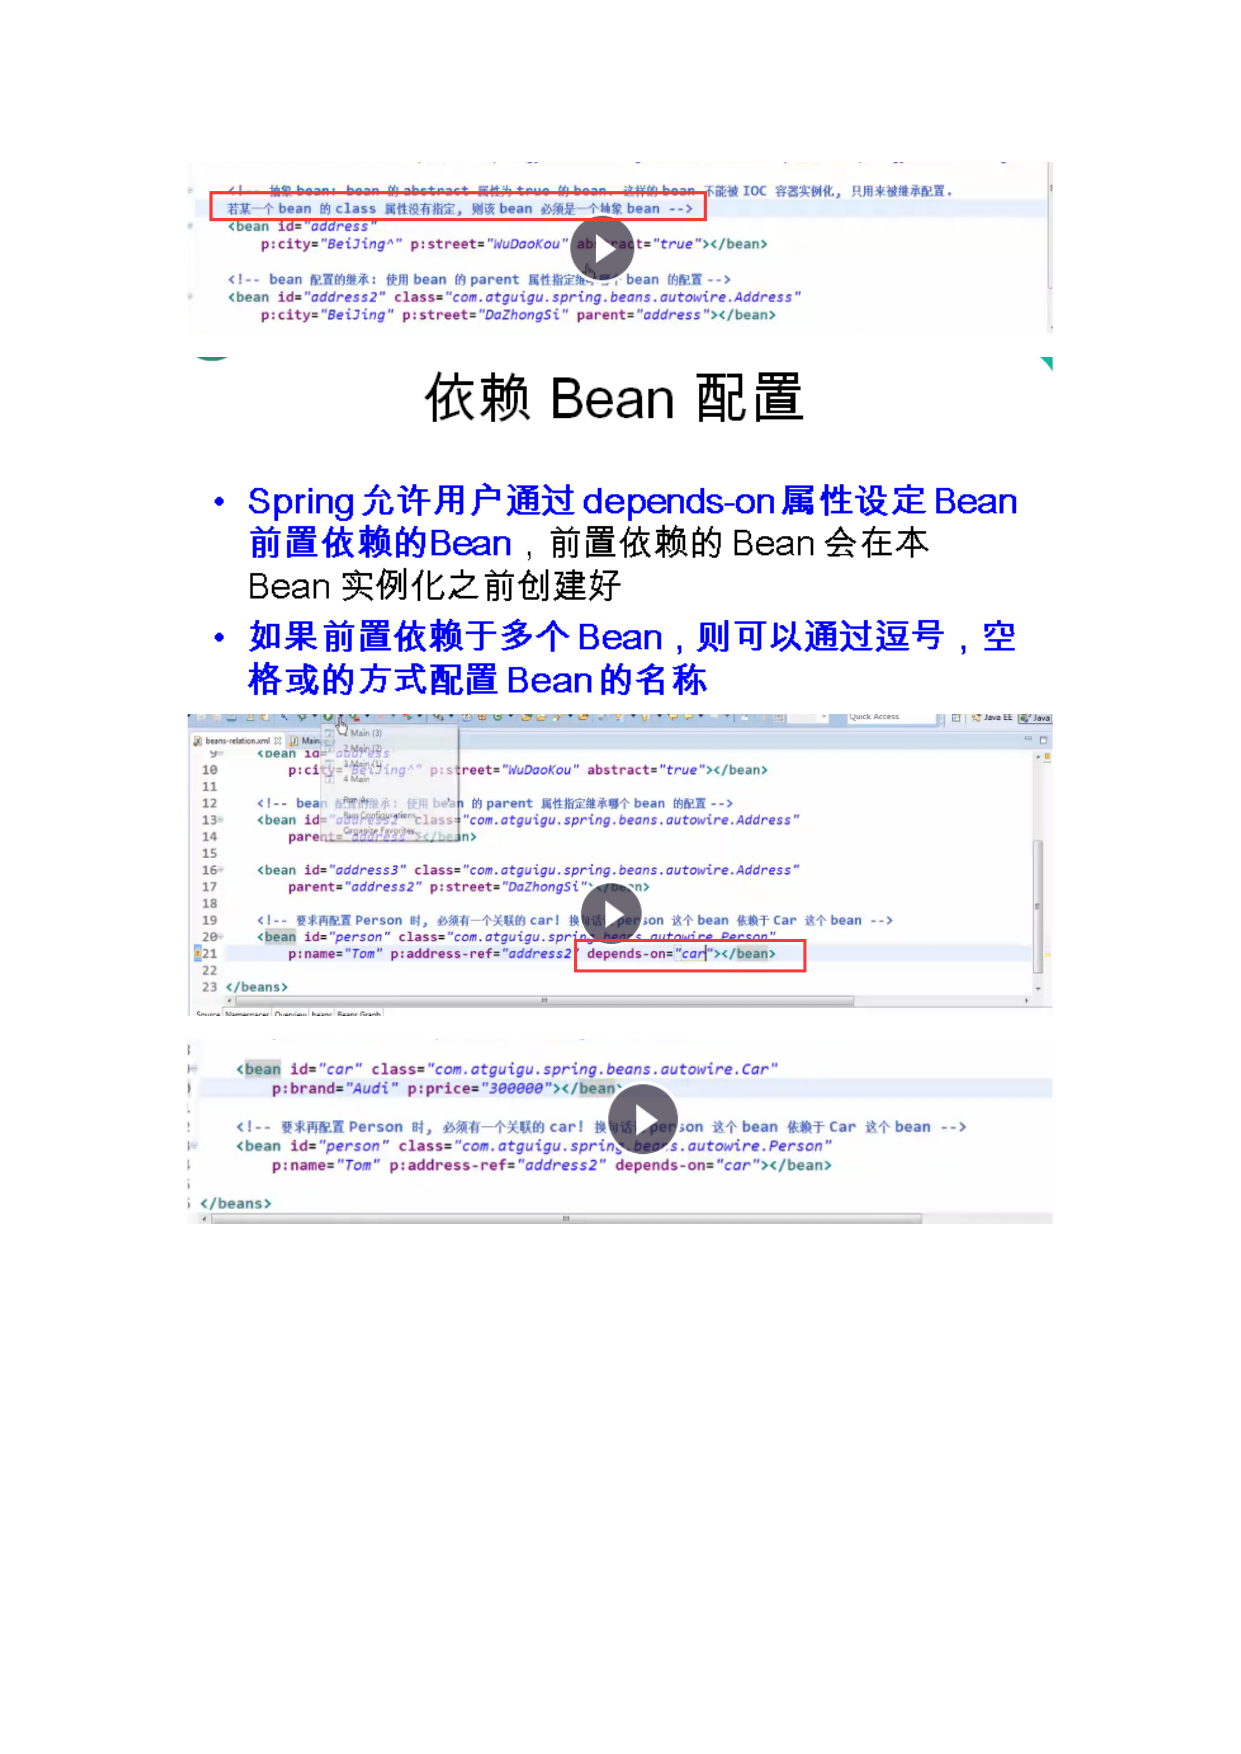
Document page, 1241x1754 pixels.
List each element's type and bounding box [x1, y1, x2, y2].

picture [187, 1039, 1053, 1224]
picture [187, 162, 1053, 333]
picture [187, 357, 1053, 704]
picture [187, 714, 1053, 1016]
